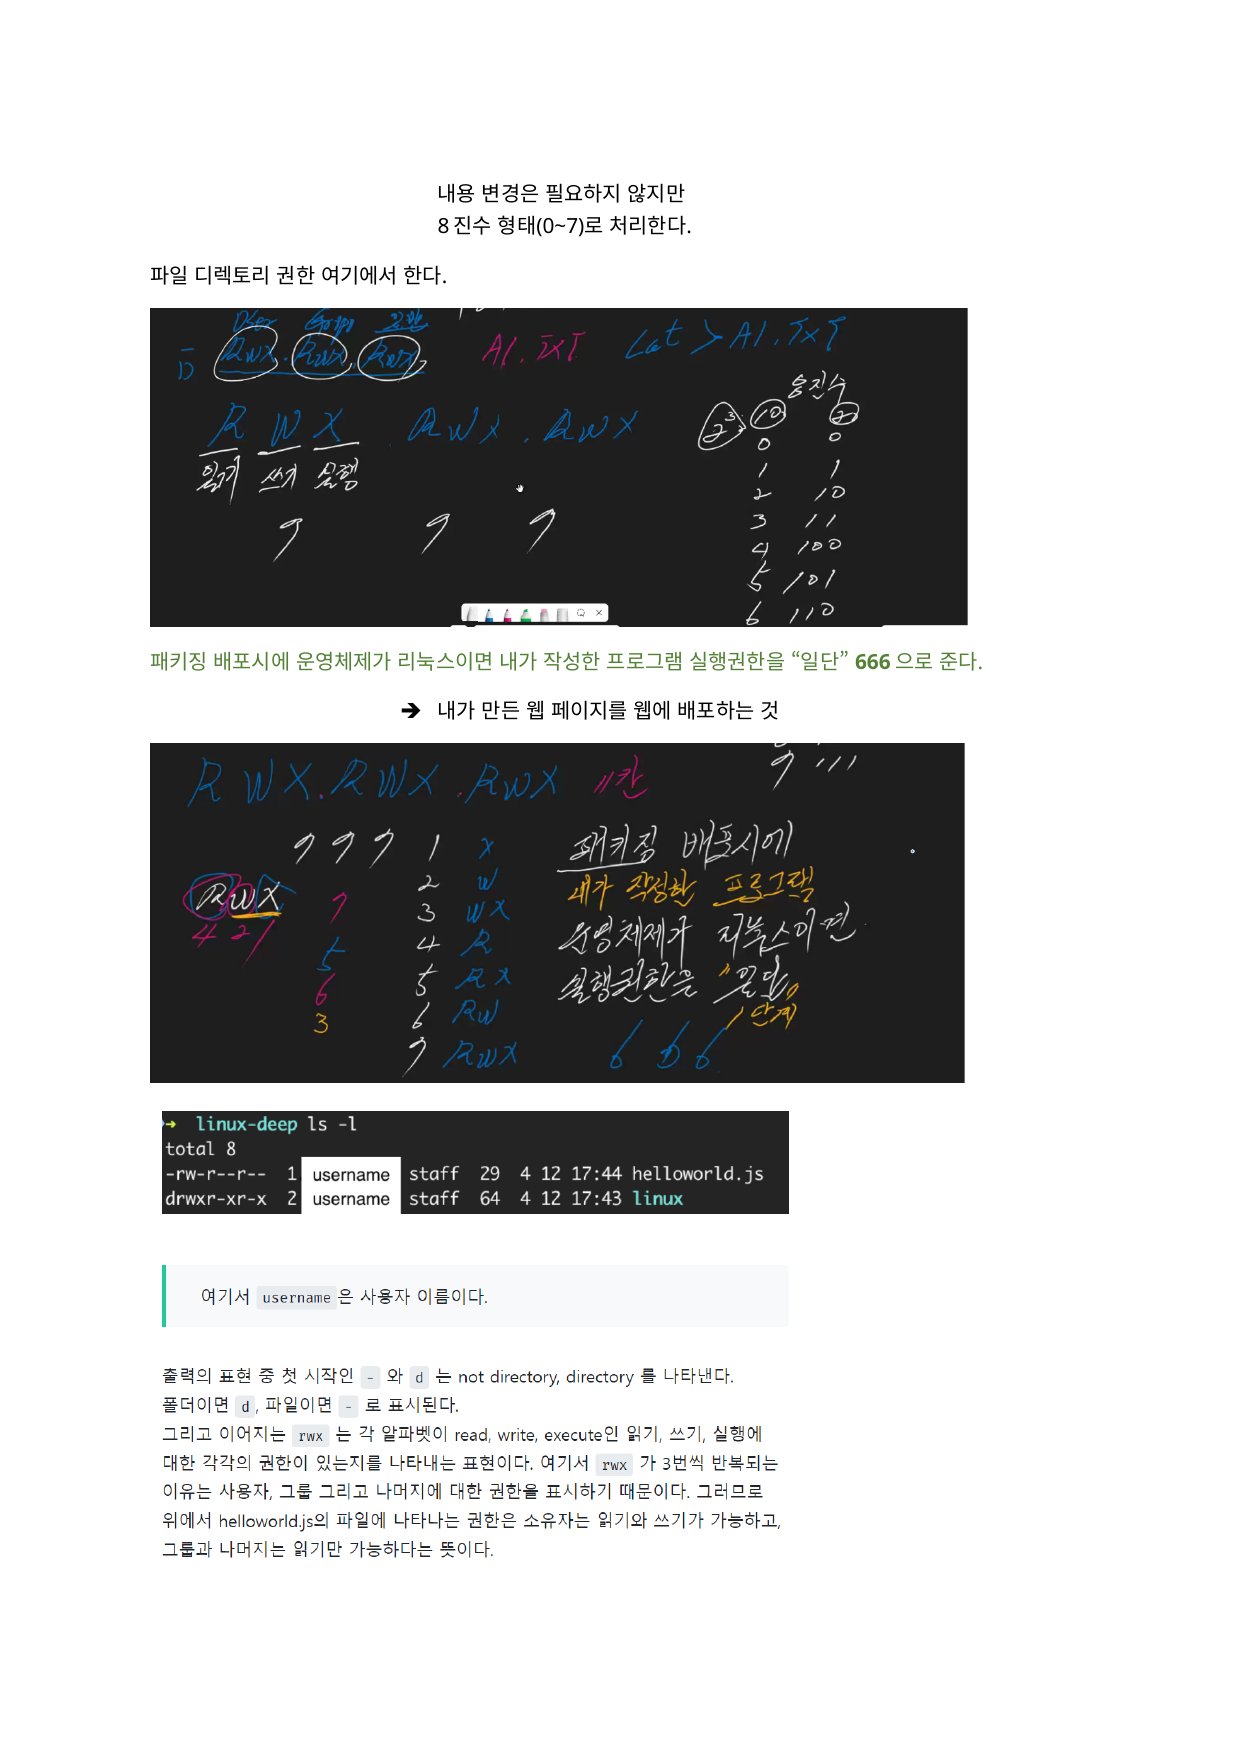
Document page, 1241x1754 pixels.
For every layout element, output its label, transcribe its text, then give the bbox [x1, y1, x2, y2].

picture [150, 308, 968, 627]
text 패키징 배포시에 운영체제가 리눅스이면 내가 작성한 프로그램 실행권한을 “일단” 666으로 준다. [150, 645, 1090, 675]
picture [150, 1101, 799, 1562]
list 내가 만든 웹 페이지를 웹에 배포하는 것 [400, 694, 1090, 725]
text 파일 디렉토리 권한 여기에서 한다. [150, 259, 1090, 289]
picture [150, 743, 965, 1083]
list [400, 177, 1090, 240]
